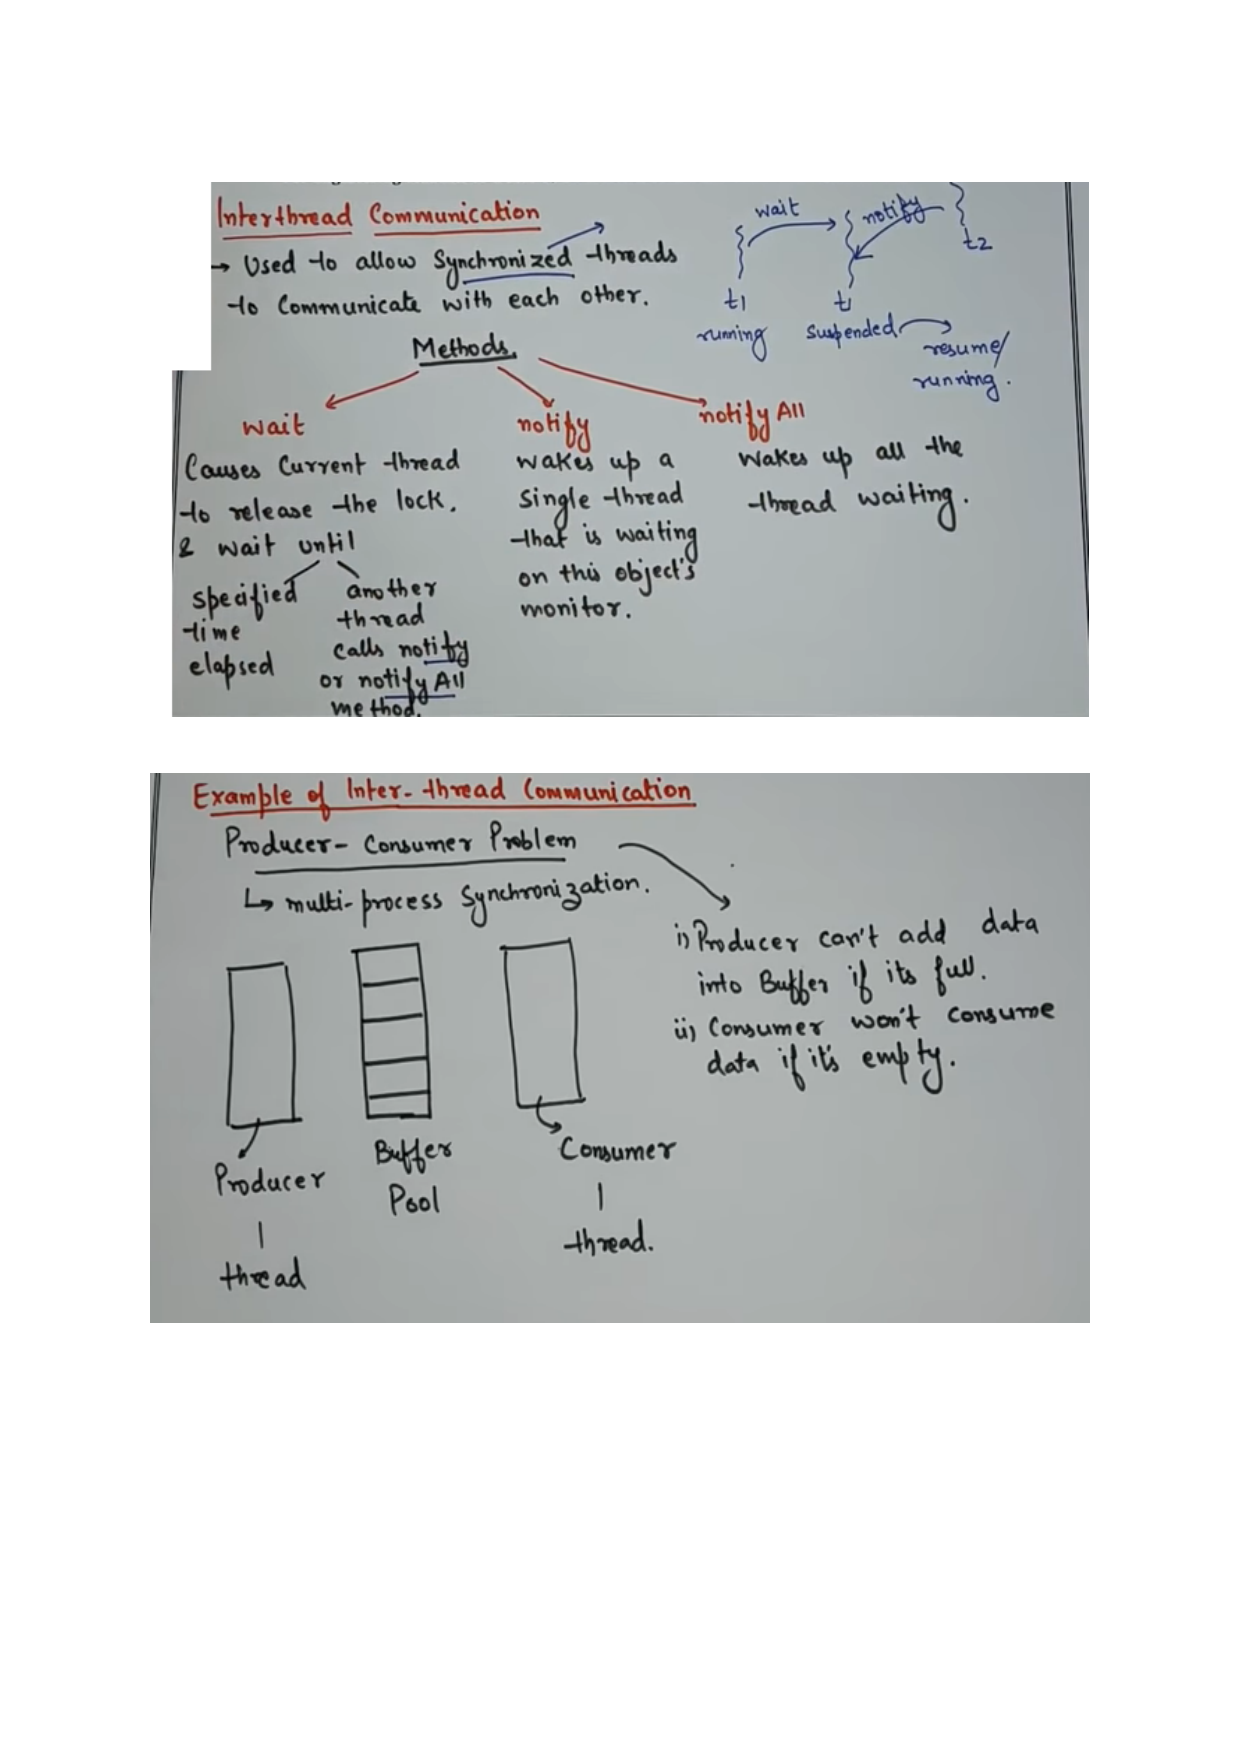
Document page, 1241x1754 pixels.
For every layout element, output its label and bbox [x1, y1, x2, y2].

picture [150, 182, 1089, 717]
picture [150, 773, 1090, 1323]
